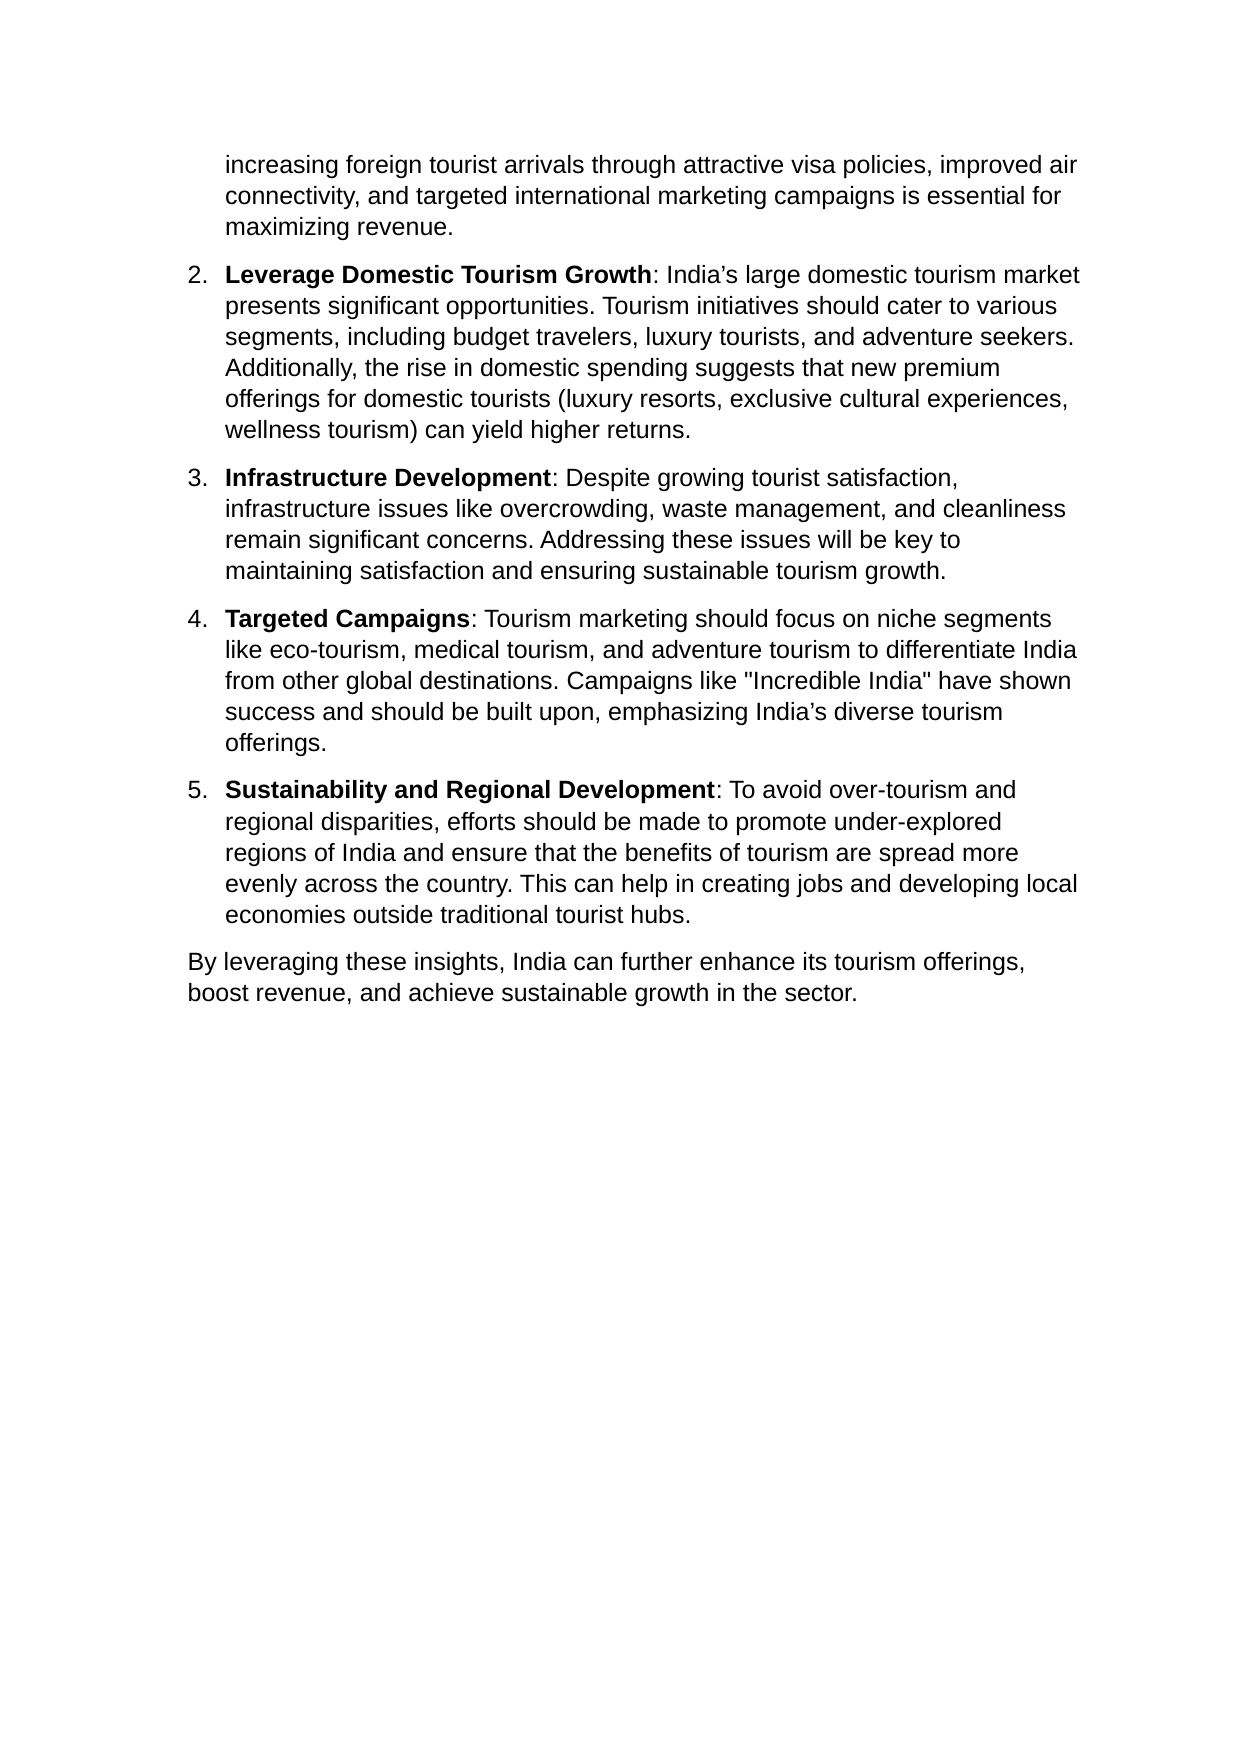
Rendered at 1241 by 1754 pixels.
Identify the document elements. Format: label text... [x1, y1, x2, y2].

list Infrastructure Development: Despite growing tourist satisfaction, infrastructure issues like overcrowding, waste management, and cleanliness remain significant concerns. Addressing these issues will be key to maintaining satisfaction and ensuring sustainable tourism growth. [187, 463, 1090, 584]
list Targeted Campaigns: Tourism marketing should focus on niche segments like eco-tourism, medical tourism, and adventure tourism to differentiate India from other global destinations. Campaigns like "Incredible India" have shown success and should be built upon, emphasizing India’s diverse tourism offerings. [187, 603, 1090, 756]
list Sustainability and Regional Development: To avoid over-tourism and regional disparities, efforts should be made to promote under-explored regions of India and ensure that the benefits of tourism are spread more evenly across the country. This can help in creating jobs and developing local economies outside traditional tourist hubs. [187, 775, 1090, 928]
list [187, 150, 1090, 241]
text By leveraging these insights, India can further enhance its tourism offerings, boost revenue, and achieve sustainable growth in the sector. [187, 947, 1090, 1007]
list Leverage Domestic Tourism Growth: India’s large domestic tourism market presents significant opportunities. Tourism initiatives should cater to various segments, including budget travelers, luxury tourists, and adventure seekers. Additionally, the rise in domestic spending suggests that new premium offerings for domestic tourists (luxury resorts, exclusive cultural experiences, wellness tourism) can yield higher returns. [187, 260, 1090, 444]
